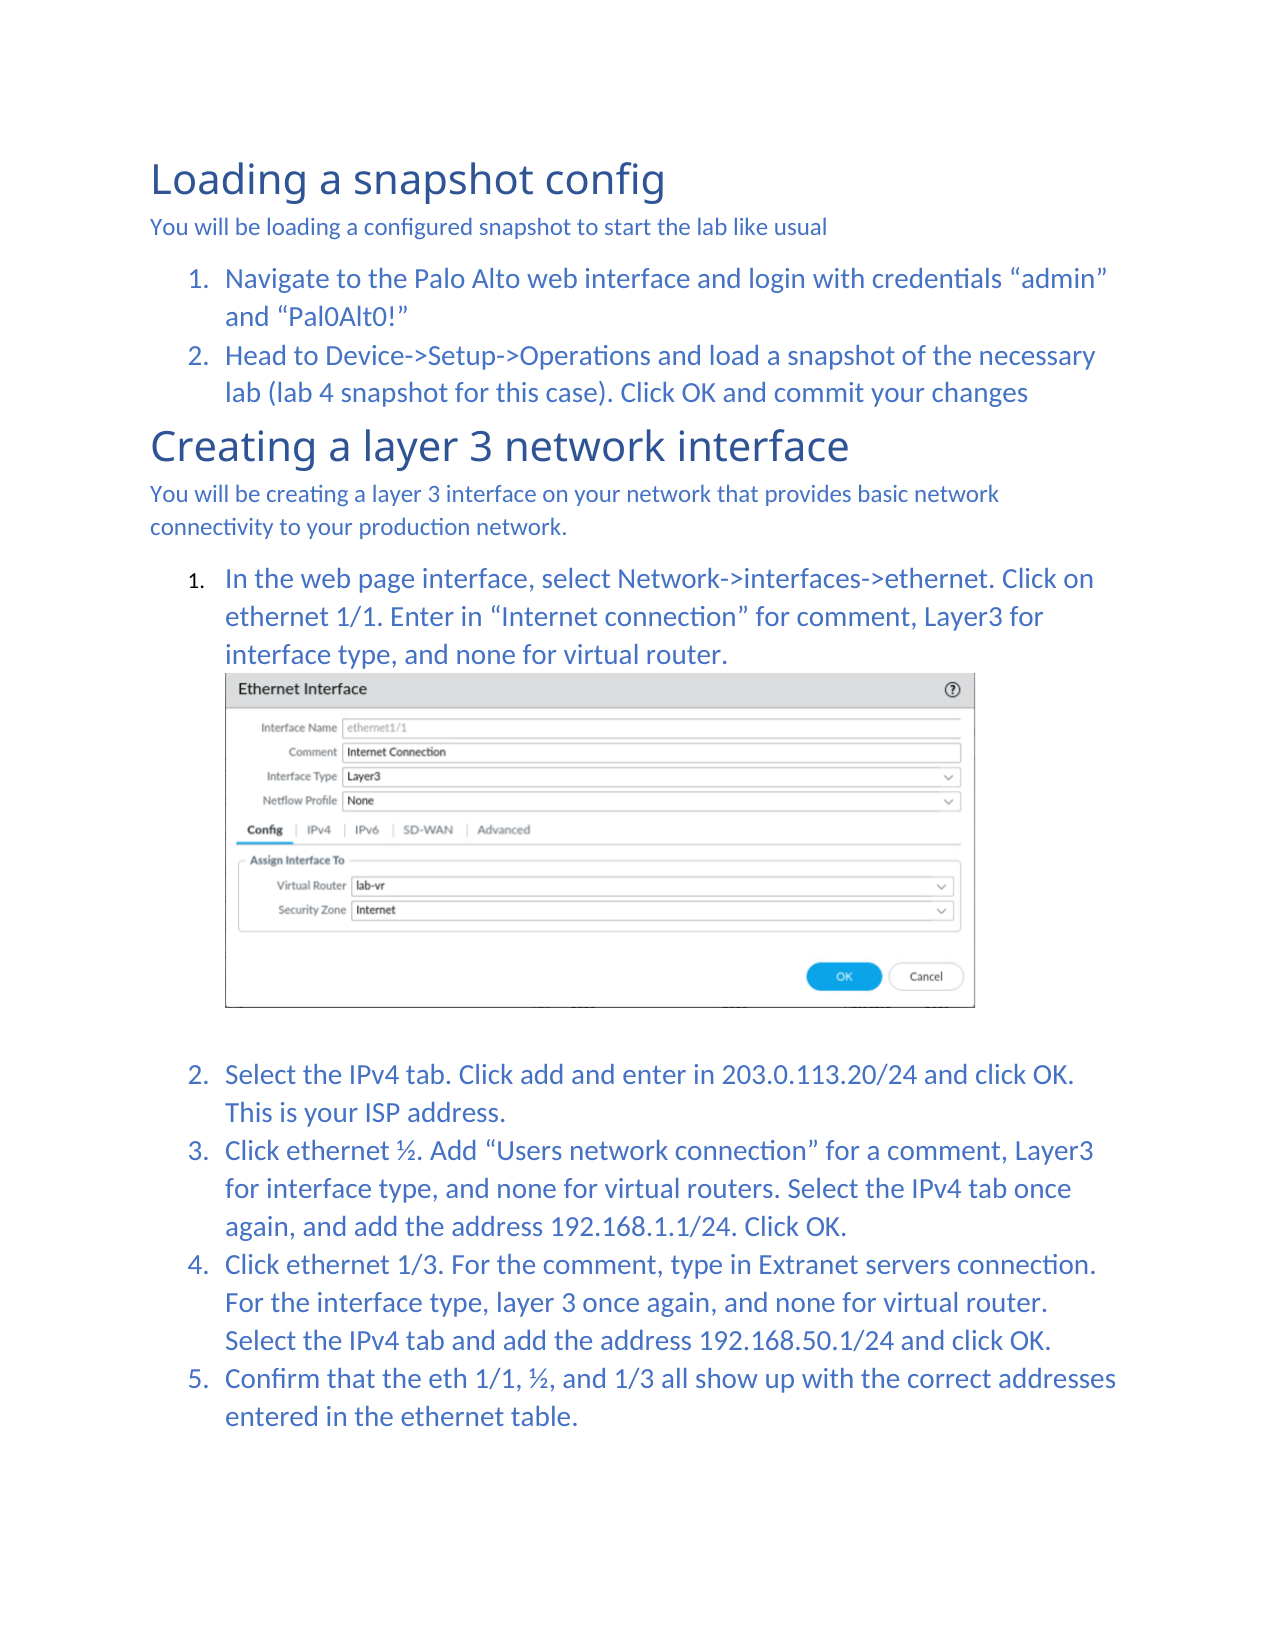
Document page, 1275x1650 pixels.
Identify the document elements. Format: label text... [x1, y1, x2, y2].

subtitle Loading a snapshot config [150, 150, 1125, 207]
list Select the IPv4 tab. Click add and enter in 203.0.113.20/24 and click OK. This is your ISP address. [187, 1056, 1125, 1130]
text You will be creating a layer 3 interface on your network that provides basic network connectivity to your production network. [150, 478, 1125, 541]
list Navigate to the Palo Alto web interface and login with credentials “admin” and “Pal0Alt0!” [187, 261, 1125, 334]
list Confirm that the eth 1/1, ½, and 1/3 all show up with the correct addresses entered in the ethernet table. [187, 1360, 1125, 1434]
list Click ethernet 1/3. For the comment, type in Extranet servers connection. For the interface type, layer 3 once again, and none for virtual router. Select the IPv4 tab and add the address 192.168.50.1/24 and click OK. [187, 1246, 1125, 1358]
list Click ethernet ½. Add “Users network connection” for a comment, Layer3 for interface type, and none for virtual routers. Select the IPv4 tab once again, and add the address 192.168.1.1/24. Click OK. [187, 1132, 1125, 1244]
list Head to Device->Setup->Operations and load a snapshot of the necessary lab (lab 4 snapshot for this case). Click OK and commit your changes [187, 337, 1125, 410]
subtitle Creating a layer 3 network interface [150, 417, 1125, 473]
text You will be loading a configured snapshot to start the lab like usual [150, 211, 1125, 242]
picture [225, 673, 976, 1008]
